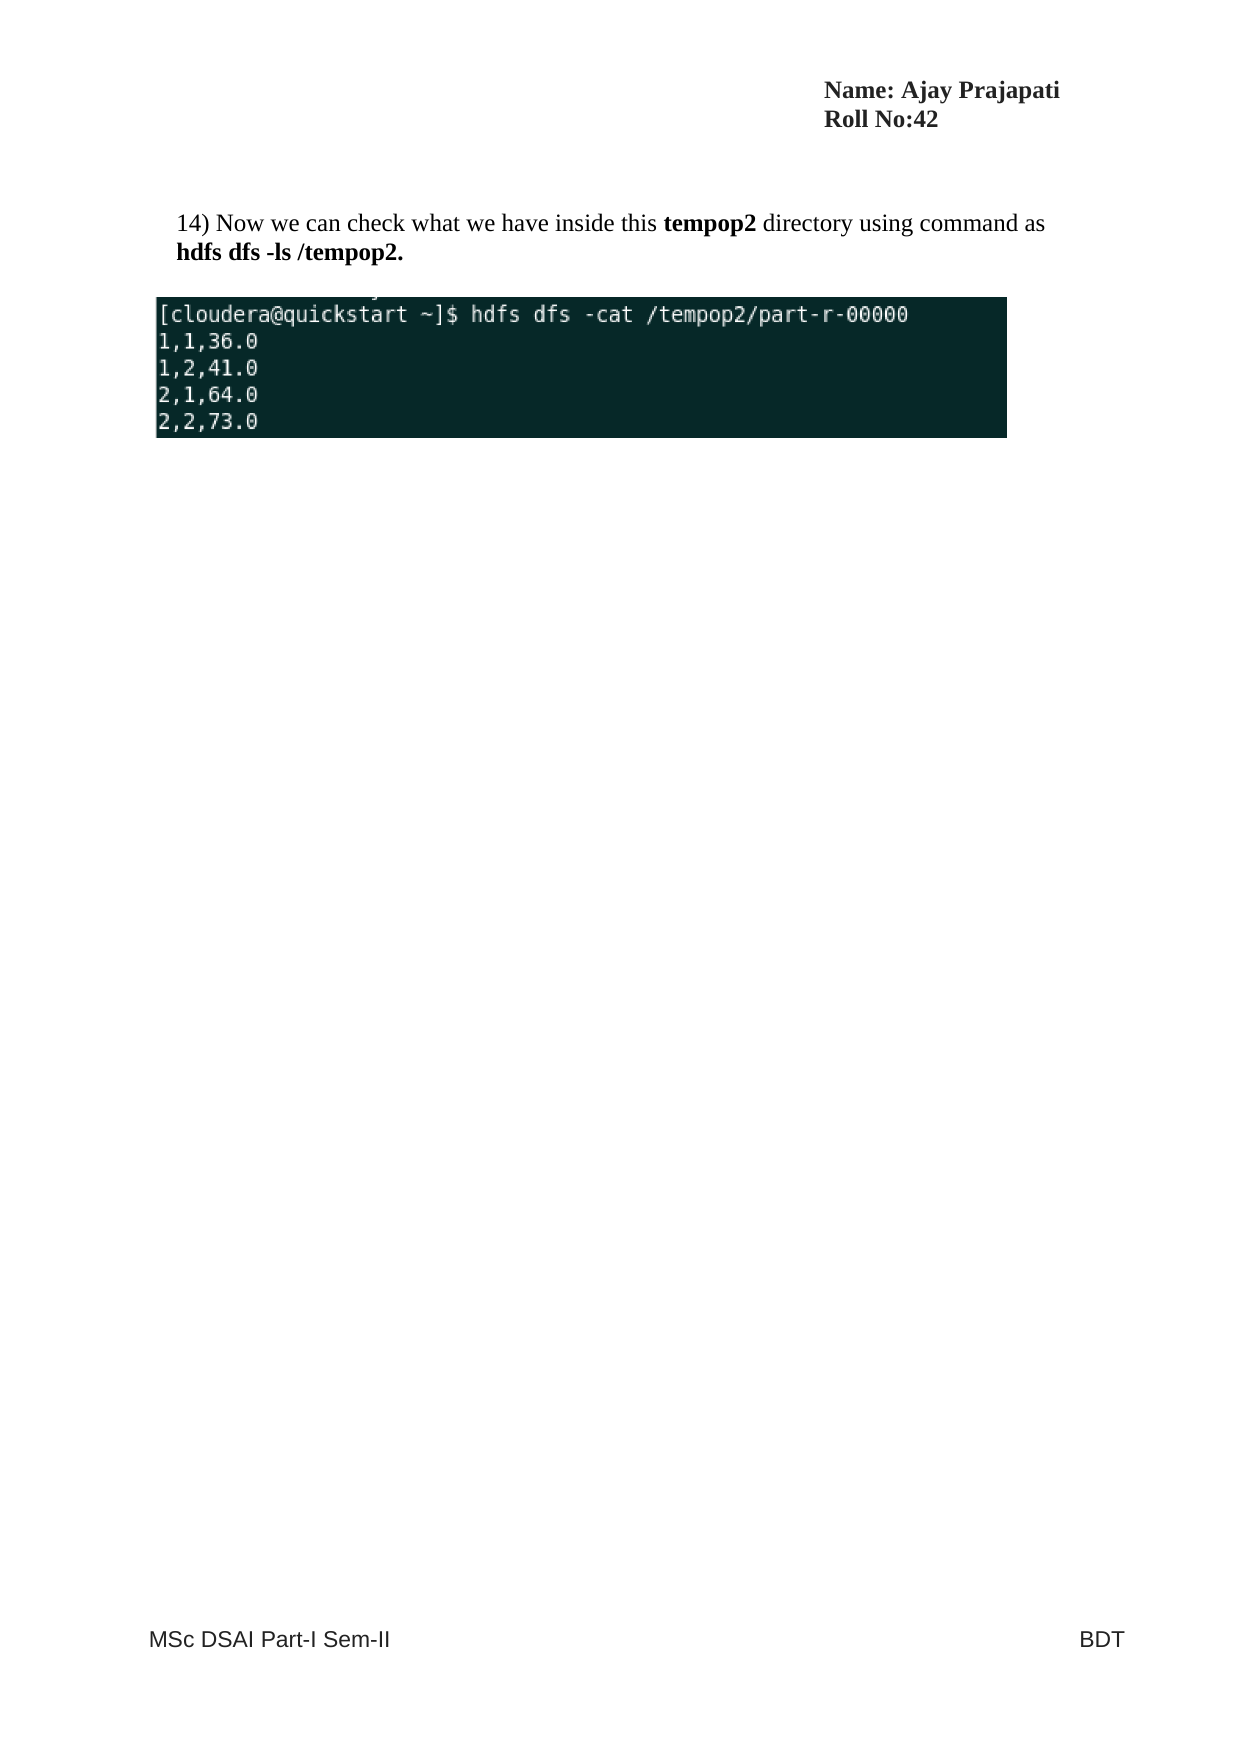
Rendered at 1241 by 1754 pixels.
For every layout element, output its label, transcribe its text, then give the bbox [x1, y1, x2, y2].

text 14) Now we can check what we have inside this tempop2 directory using command as hdfs dfs -ls /tempop2. [176, 208, 1090, 266]
picture [155, 296, 1007, 438]
